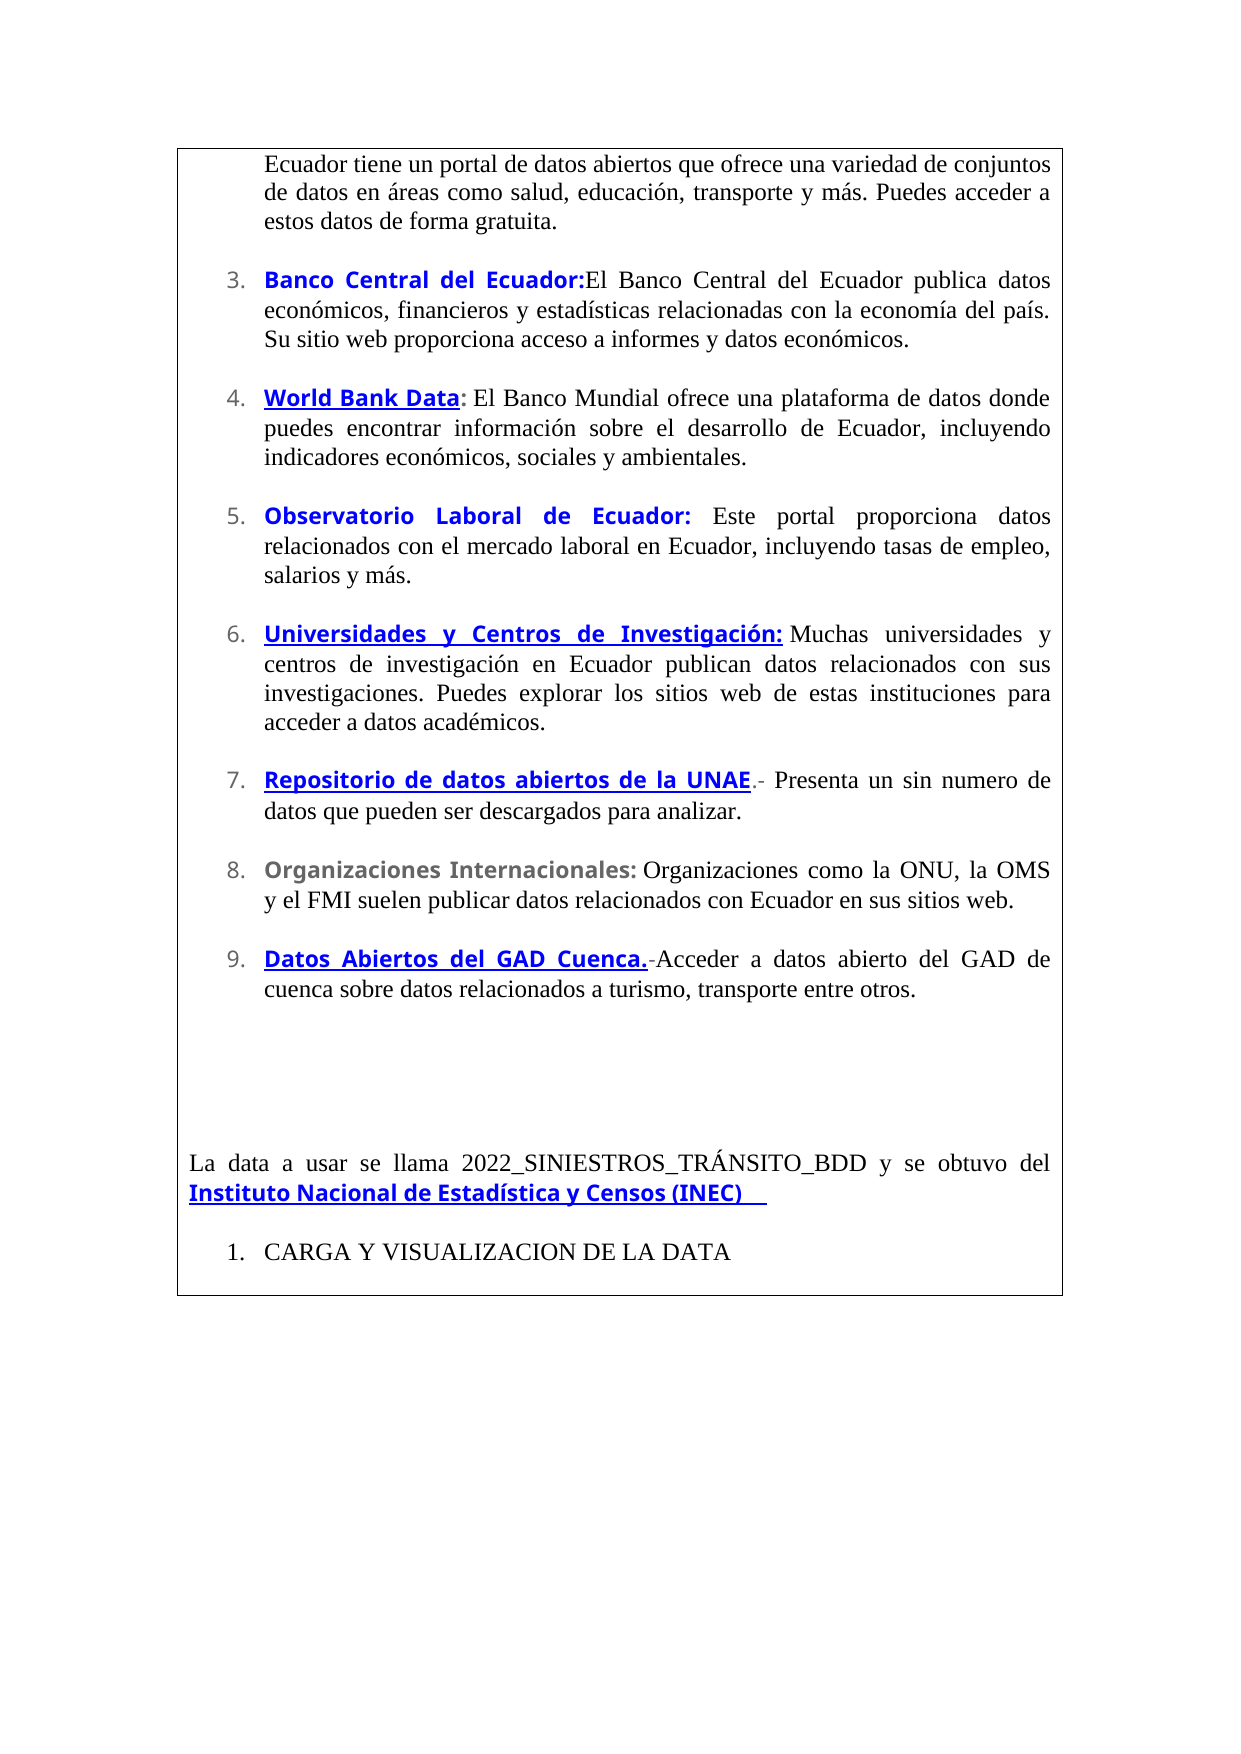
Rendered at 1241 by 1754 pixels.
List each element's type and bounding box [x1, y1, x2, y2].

table_header [178, 149, 1062, 1295]
